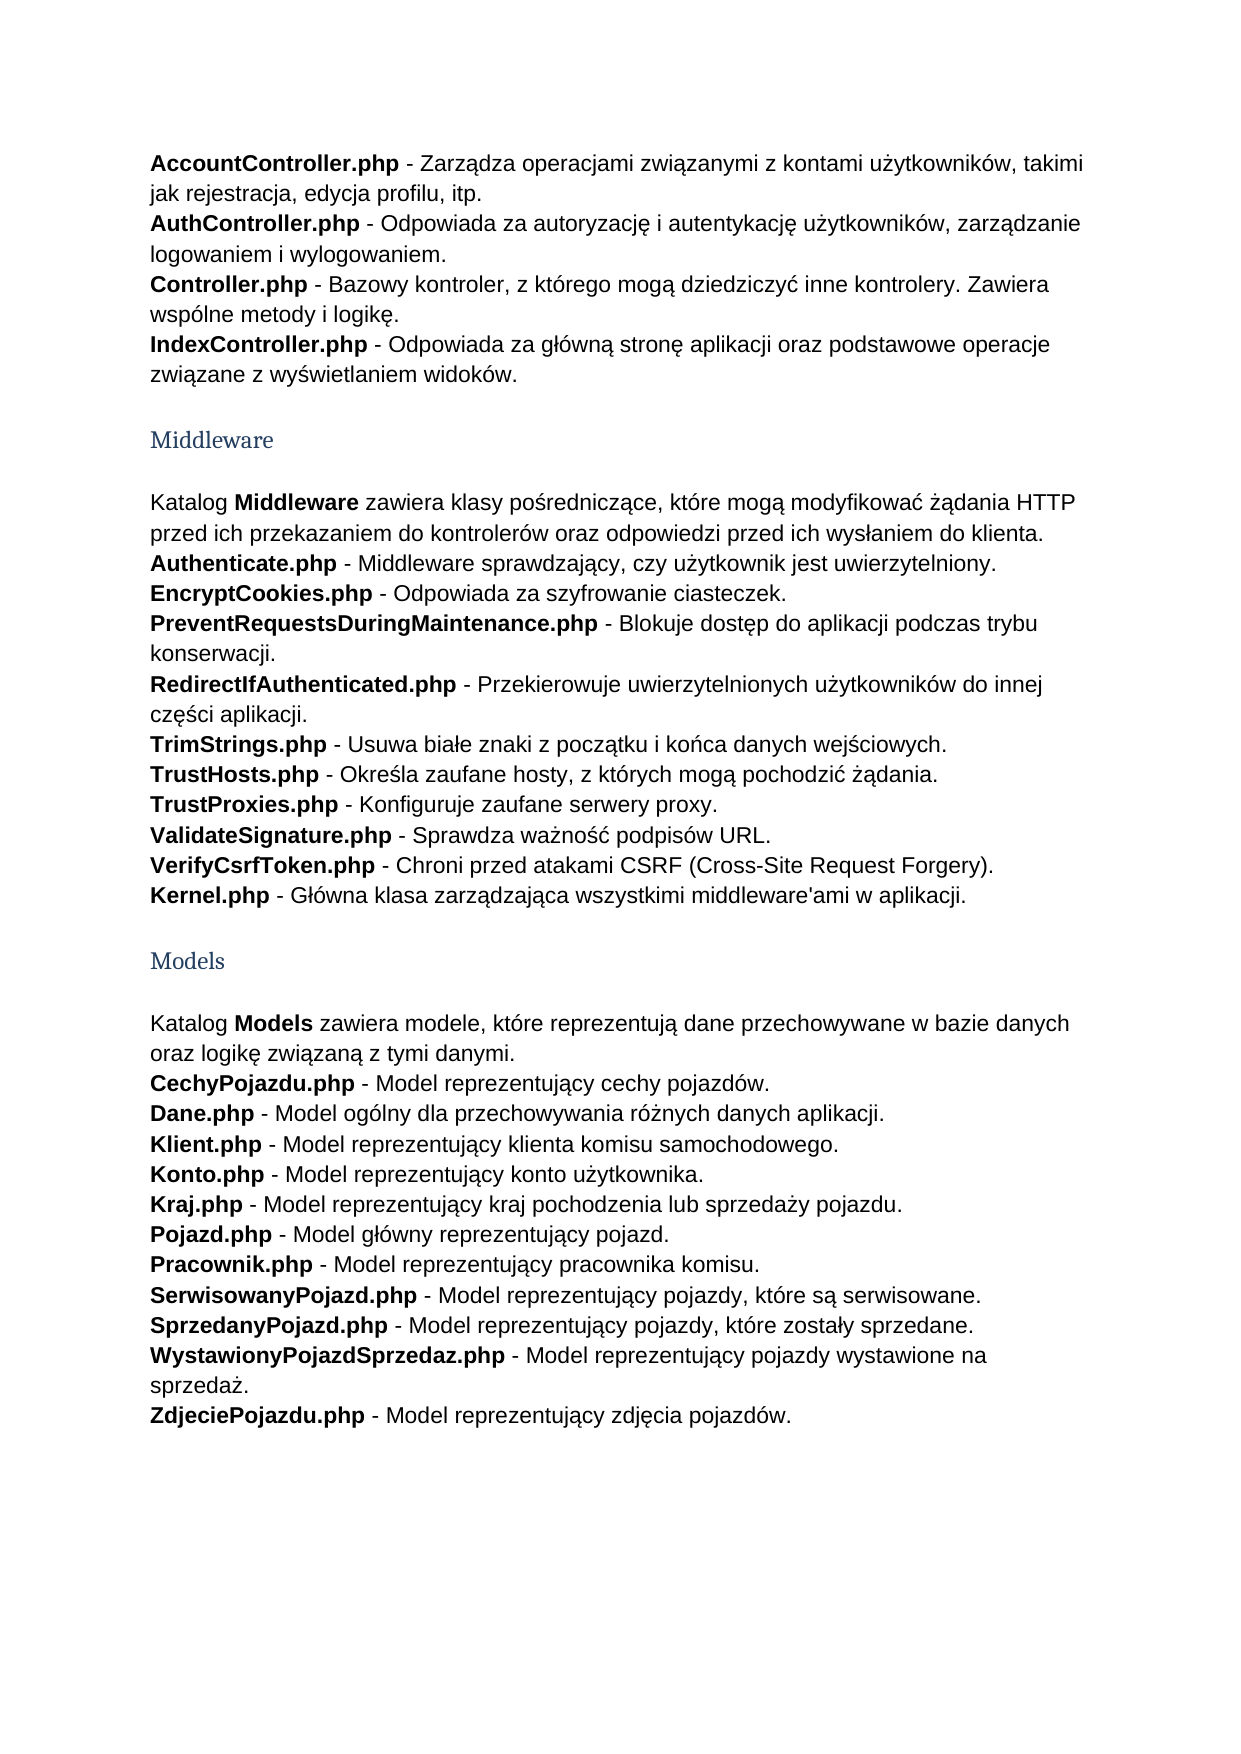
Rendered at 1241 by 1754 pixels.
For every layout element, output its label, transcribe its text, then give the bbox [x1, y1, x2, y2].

text Dane.php - Model ogólny dla przechowywania różnych danych aplikacji. [150, 1100, 1090, 1127]
text ValidateSignature.php - Sprawdza ważność podpisów URL. [150, 822, 1090, 848]
text TrustProxies.php - Konfiguruje zaufane serwery proxy. [150, 791, 1090, 818]
text TrustHosts.php - Określa zaufane hosty, z których mogą pochodzić żądania. [150, 761, 1090, 787]
text Pracownik.php - Model reprezentujący pracownika komisu. [150, 1251, 1090, 1278]
text AuthController.php - Odpowiada za autoryzację i autentykację użytkowników, zarządzanie logowaniem i wylogowaniem. [150, 210, 1090, 267]
text Katalog Models zawiera modele, które reprezentują dane przechowywane w bazie danych oraz logikę związaną z tymi danymi. [150, 1010, 1090, 1066]
text Katalog Middleware zawiera klasy pośredniczące, które mogą modyfikować żądania HTTP przed ich przekazaniem do kontrolerów oraz odpowiedzi przed ich wysłaniem do klienta. [150, 489, 1090, 546]
text ZdjeciePojazdu.php - Model reprezentujący zdjęcia pojazdów. [150, 1402, 1090, 1429]
text WystawionyPojazdSprzedaz.php - Model reprezentujący pojazdy wystawione na sprzedaż. [150, 1342, 1090, 1399]
text IndexController.php - Odpowiada za główną stronę aplikacji oraz podstawowe operacje związane z wyświetlaniem widoków. [150, 331, 1090, 388]
text Pojazd.php - Model główny reprezentujący pojazd. [150, 1221, 1090, 1248]
text Konto.php - Model reprezentujący konto użytkownika. [150, 1161, 1090, 1187]
text Controller.php - Bazowy kontroler, z którego mogą dziedziczyć inne kontrolery. Zawiera wspólne metody i logikę. [150, 271, 1090, 327]
text Klient.php - Model reprezentujący klienta komisu samochodowego. [150, 1131, 1090, 1157]
text TrimStrings.php - Usuwa białe znaki z początku i końca danych wejściowych. [150, 731, 1090, 757]
text Authenticate.php - Middleware sprawdzający, czy użytkownik jest uwierzytelniony. [150, 550, 1090, 576]
text AccountController.php - Zarządza operacjami związanymi z kontami użytkowników, takimi jak rejestracja, edycja profilu, itp. [150, 150, 1090, 207]
text EncryptCookies.php - Odpowiada za szyfrowanie ciasteczek. [150, 580, 1090, 606]
text RedirectIfAuthenticated.php - Przekierowuje uwierzytelnionych użytkowników do innej części aplikacji. [150, 671, 1090, 727]
text SerwisowanyPojazd.php - Model reprezentujący pojazdy, które są serwisowane. [150, 1282, 1090, 1308]
text VerifyCsrfToken.php - Chroni przed atakami CSRF (Cross-Site Request Forgery). [150, 852, 1090, 878]
text SprzedanyPojazd.php - Model reprezentujący pojazdy, które zostały sprzedane. [150, 1312, 1090, 1338]
subtitle Models [150, 947, 1090, 975]
text Kraj.php - Model reprezentujący kraj pochodzenia lub sprzedaży pojazdu. [150, 1191, 1090, 1217]
subtitle Middleware [150, 426, 1090, 455]
text PreventRequestsDuringMaintenance.php - Blokuje dostęp do aplikacji podczas trybu konserwacji. [150, 610, 1090, 667]
text CechyPojazdu.php - Model reprezentujący cechy pojazdów. [150, 1070, 1090, 1097]
text Kernel.php - Główna klasa zarządzająca wszystkimi middleware'ami w aplikacji. [150, 882, 1090, 908]
